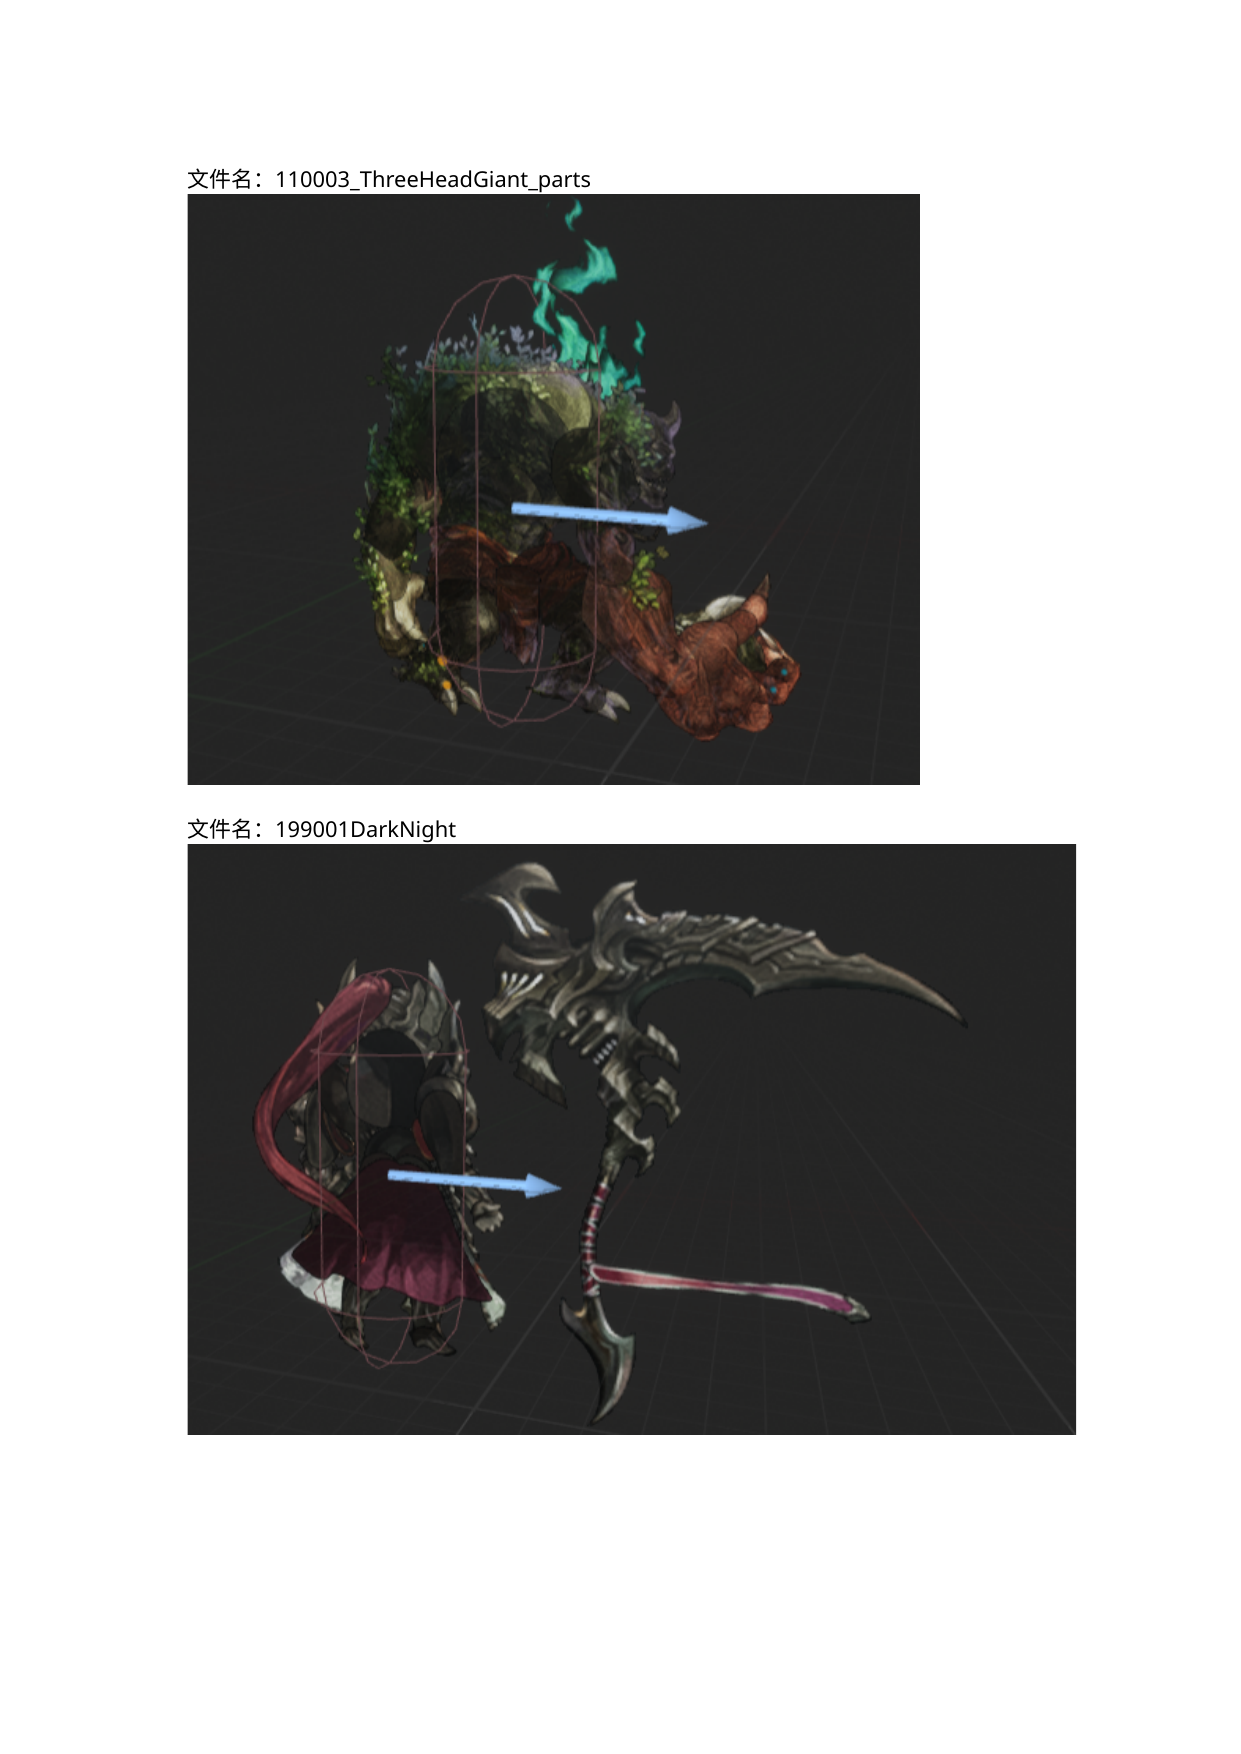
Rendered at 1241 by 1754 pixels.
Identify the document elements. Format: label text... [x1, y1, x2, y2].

picture [187, 194, 920, 785]
text 文件名：110003_ThreeHeadGiant_parts [187, 162, 1053, 194]
picture [187, 844, 1077, 1435]
text 文件名：199001DarkNight [187, 812, 1053, 844]
